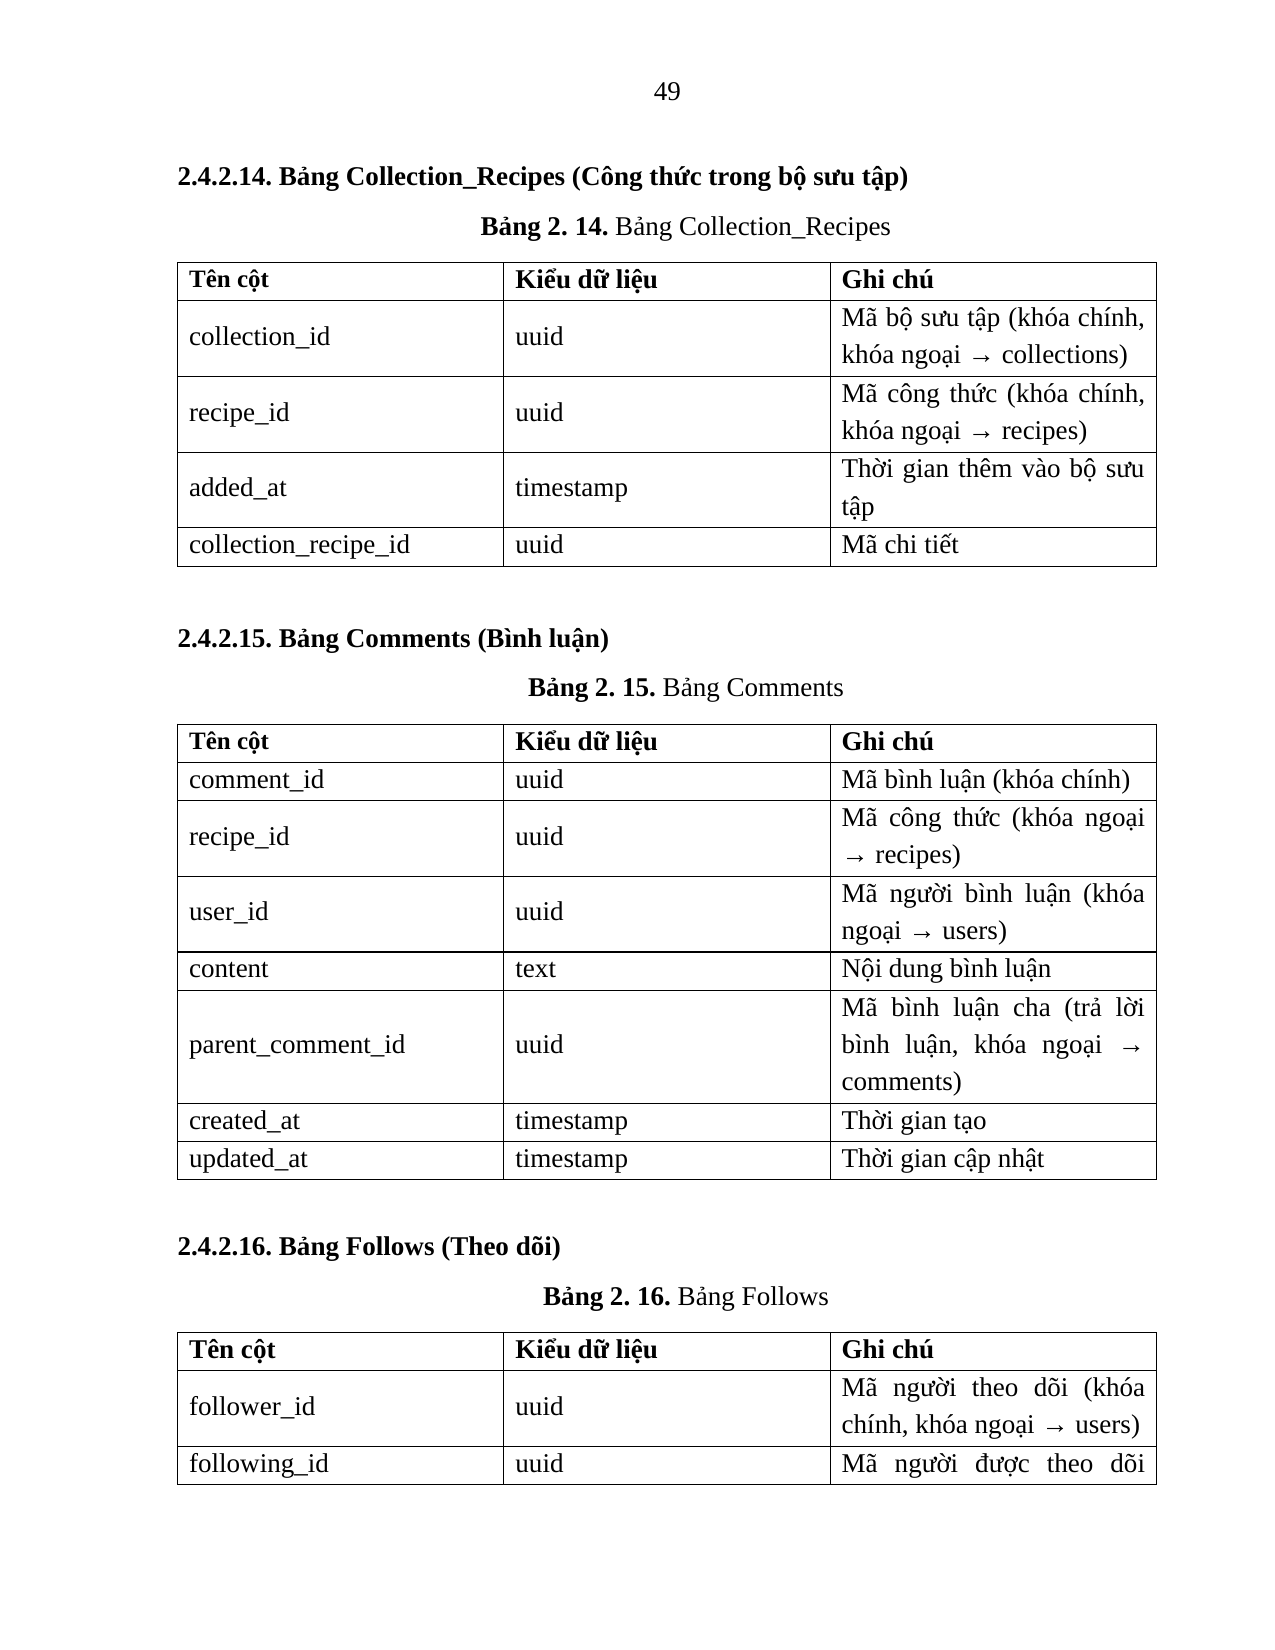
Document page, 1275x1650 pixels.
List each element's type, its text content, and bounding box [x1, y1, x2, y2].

table_cell content [178, 953, 503, 990]
table_cell uuid [504, 301, 830, 376]
text Bảng 2. 16. Bảng Follows [215, 1280, 1157, 1311]
table_cell Mã bình luận cha (trả lời bình luận, khóa ngoại → comments) [831, 991, 1156, 1103]
table_cell recipe_id [178, 801, 503, 876]
table_cell timestamp [504, 1104, 830, 1141]
table_cell created_at [178, 1104, 503, 1141]
subtitle 2.4.2.14. Bảng Collection_Recipes (Công thức trong bộ sưu tập) [177, 160, 1157, 191]
table_cell Mã chi tiết [831, 528, 1156, 566]
table_cell Mã công thức (khóa ngoại → recipes) [831, 801, 1156, 876]
table_cell uuid [504, 377, 830, 452]
table_header Tên cột [178, 1333, 503, 1370]
table_cell comment_id [178, 763, 503, 800]
table_cell uuid [504, 801, 830, 876]
table_cell user_id [178, 877, 503, 951]
table_cell parent_comment_id [178, 991, 503, 1103]
table_cell timestamp [504, 1142, 830, 1179]
table_cell updated_at [178, 1142, 503, 1179]
table_cell recipe_id [178, 377, 503, 452]
table_cell Nội dung bình luận [831, 953, 1156, 990]
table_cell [831, 1447, 1156, 1484]
table_cell Mã công thức (khóa chính, khóa ngoại → recipes) [831, 377, 1156, 452]
table_header Ghi chú [831, 263, 1156, 300]
table_header Kiểu dữ liệu [504, 725, 830, 762]
table_cell added_at [178, 453, 503, 527]
table_cell uuid [504, 1371, 830, 1446]
table_cell Thời gian tạo [831, 1104, 1156, 1141]
table_cell Mã người bình luận (khóa ngoại → users) [831, 877, 1156, 951]
table_cell Thời gian cập nhật [831, 1142, 1156, 1179]
table_cell text [504, 953, 830, 990]
table_header Kiểu dữ liệu [504, 1333, 830, 1370]
table_cell uuid [504, 877, 830, 951]
subtitle 2.4.2.16. Bảng Follows (Theo dõi) [177, 1230, 1157, 1261]
table_cell timestamp [504, 453, 830, 527]
table_cell uuid [504, 1447, 830, 1484]
table_header Tên cột [178, 263, 503, 300]
table_header Ghi chú [831, 1333, 1156, 1370]
table_cell collection_recipe_id [178, 528, 503, 566]
text Bảng 2. 15. Bảng Comments [215, 672, 1157, 703]
text Bảng 2. 14. Bảng Collection_Recipes [215, 210, 1157, 241]
table_cell follower_id [178, 1371, 503, 1446]
table_cell Thời gian thêm vào bộ sưu tập [831, 453, 1156, 527]
table_cell uuid [504, 991, 830, 1103]
table_header Tên cột [178, 725, 503, 762]
table_cell Mã bình luận (khóa chính) [831, 763, 1156, 800]
table_cell uuid [504, 763, 830, 800]
table_cell collection_id [178, 301, 503, 376]
table_cell Mã bộ sưu tập (khóa chính, khóa ngoại → collections) [831, 301, 1156, 376]
table_cell uuid [504, 528, 830, 566]
table_cell Mã người theo dõi (khóa chính, khóa ngoại → users) [831, 1371, 1156, 1446]
table_header Ghi chú [831, 725, 1156, 762]
subtitle 2.4.2.15. Bảng Comments (Bình luận) [177, 622, 1157, 653]
table_header Kiểu dữ liệu [504, 263, 830, 300]
table_cell following_id [178, 1447, 503, 1484]
